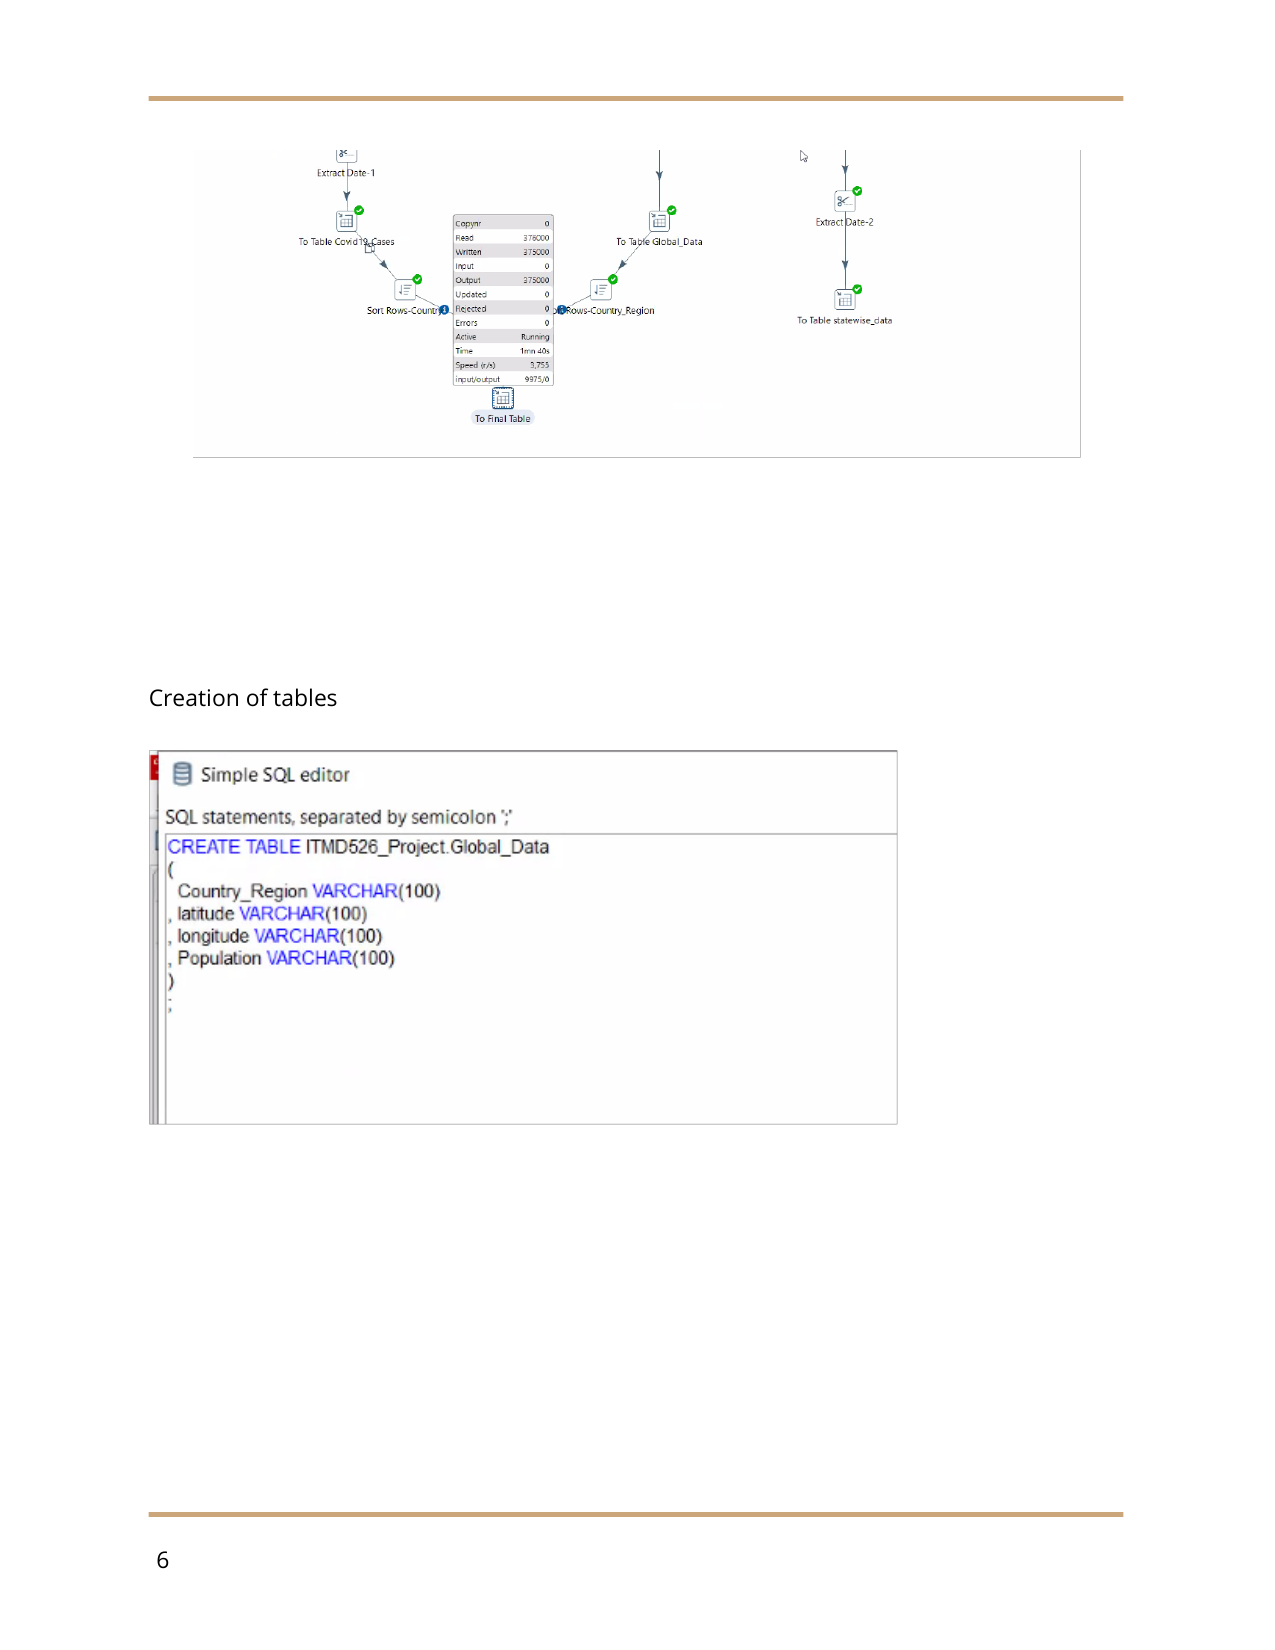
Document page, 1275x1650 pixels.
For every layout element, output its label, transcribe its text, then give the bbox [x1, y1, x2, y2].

picture [148, 749, 899, 1126]
picture [148, 96, 1124, 101]
picture [192, 150, 1081, 458]
picture [148, 1512, 1124, 1517]
text Creation of tables [148, 681, 1125, 713]
